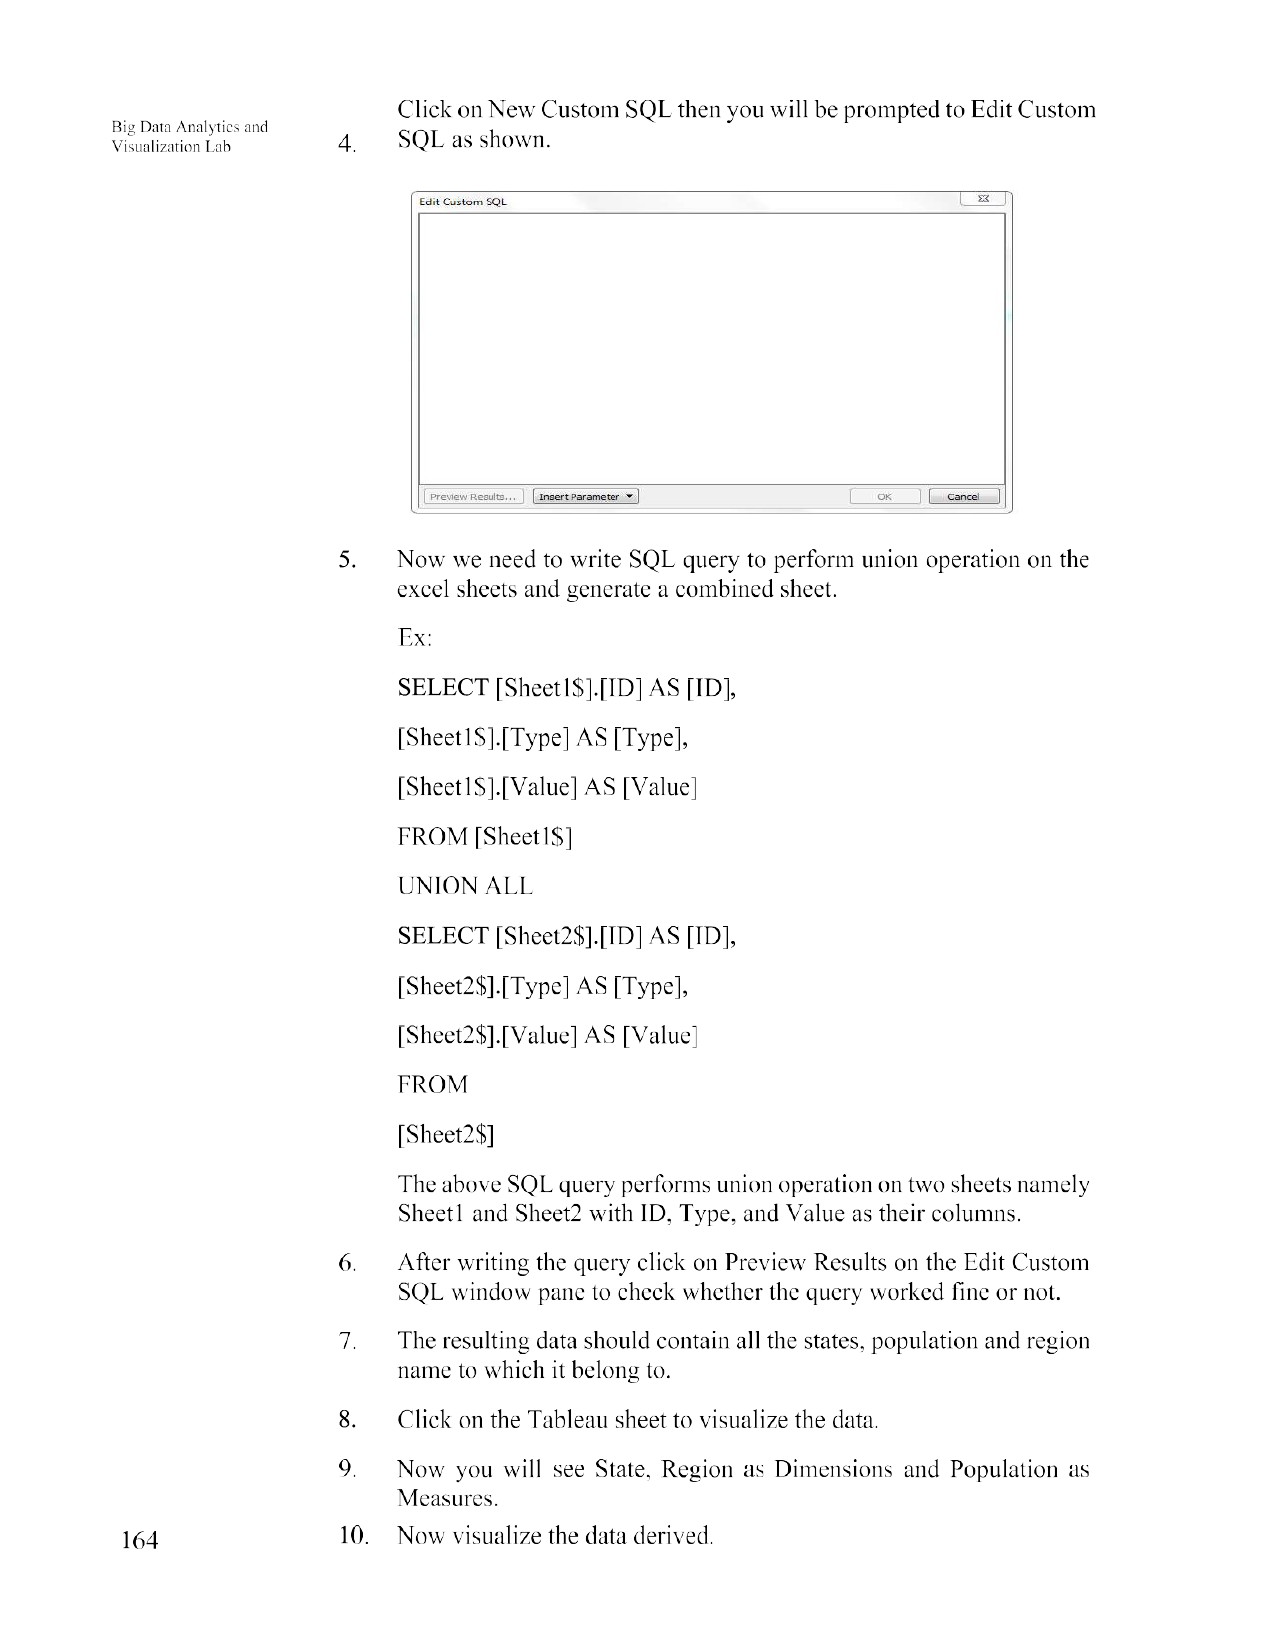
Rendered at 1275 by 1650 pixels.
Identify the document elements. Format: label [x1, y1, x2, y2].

picture [398, 100, 1096, 152]
picture [339, 1253, 356, 1271]
picture [397, 549, 1089, 602]
picture [661, 1459, 733, 1482]
picture [397, 1459, 540, 1506]
picture [475, 776, 493, 800]
picture [615, 727, 680, 751]
picture [503, 727, 568, 751]
picture [904, 1459, 1058, 1482]
picture [397, 1075, 468, 1093]
picture [398, 1174, 1090, 1226]
picture [624, 777, 696, 800]
picture [339, 1332, 356, 1349]
picture [688, 926, 728, 949]
picture [339, 1459, 356, 1477]
picture [397, 876, 478, 894]
picture [397, 1331, 1090, 1383]
picture [476, 826, 549, 849]
picture [398, 628, 431, 646]
picture [503, 776, 576, 800]
picture [399, 975, 486, 999]
picture [583, 1025, 615, 1043]
picture [688, 678, 729, 701]
picture [1069, 1465, 1089, 1477]
picture [503, 976, 568, 999]
picture [397, 1252, 1089, 1305]
picture [596, 1459, 650, 1481]
picture [648, 678, 679, 696]
picture [575, 727, 607, 746]
picture [554, 1465, 584, 1477]
picture [111, 120, 268, 152]
picture [575, 976, 607, 994]
picture [475, 726, 493, 750]
picture [399, 1123, 486, 1148]
picture [648, 926, 679, 944]
picture [573, 677, 591, 701]
picture [338, 134, 356, 152]
picture [624, 1025, 697, 1048]
picture [398, 1409, 878, 1428]
picture [503, 1025, 576, 1048]
picture [399, 776, 471, 800]
picture [399, 1024, 486, 1048]
picture [744, 1465, 764, 1477]
picture [601, 926, 641, 949]
picture [133, 1531, 158, 1549]
picture [399, 727, 471, 750]
picture [601, 678, 641, 701]
picture [351, 1525, 368, 1544]
picture [397, 1525, 713, 1544]
picture [552, 826, 571, 850]
picture [397, 827, 468, 845]
picture [497, 925, 584, 949]
picture [583, 777, 615, 795]
picture [774, 1459, 892, 1477]
picture [484, 876, 533, 894]
picture [410, 190, 1019, 514]
picture [497, 677, 570, 701]
picture [615, 976, 680, 999]
